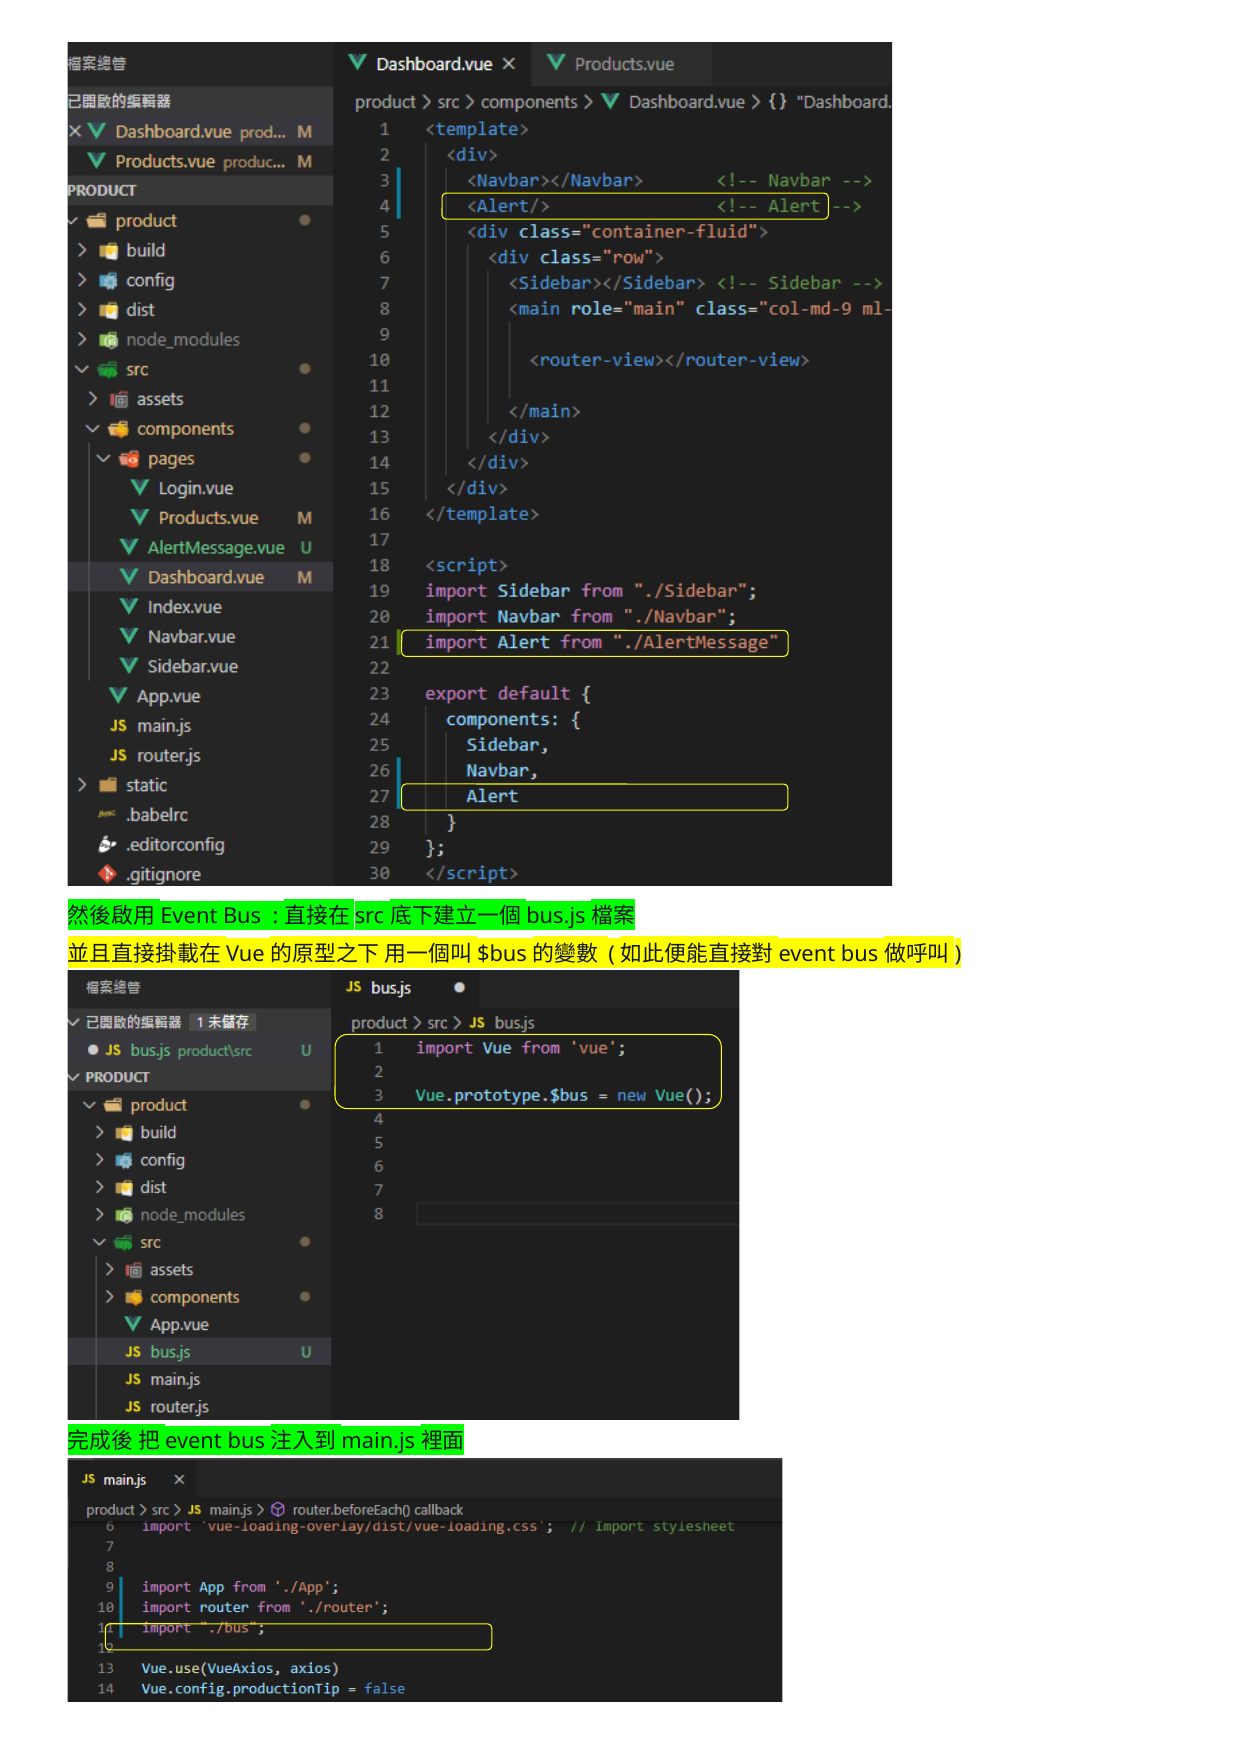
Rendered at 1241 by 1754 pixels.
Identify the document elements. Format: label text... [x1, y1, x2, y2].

text 完成後 把 event bus 注入到 main.js 裡面 [18, 1421, 1222, 1458]
text 然後啟用 Event Bus : 直接在 src 底下建立一個 bus.js 檔案 [18, 896, 1222, 933]
text 並且直接掛載在 Vue 的原型之下 用一個叫 $bus 的變數 ( 如此便能直接對 event bus 做呼叫 ) [18, 933, 1222, 971]
